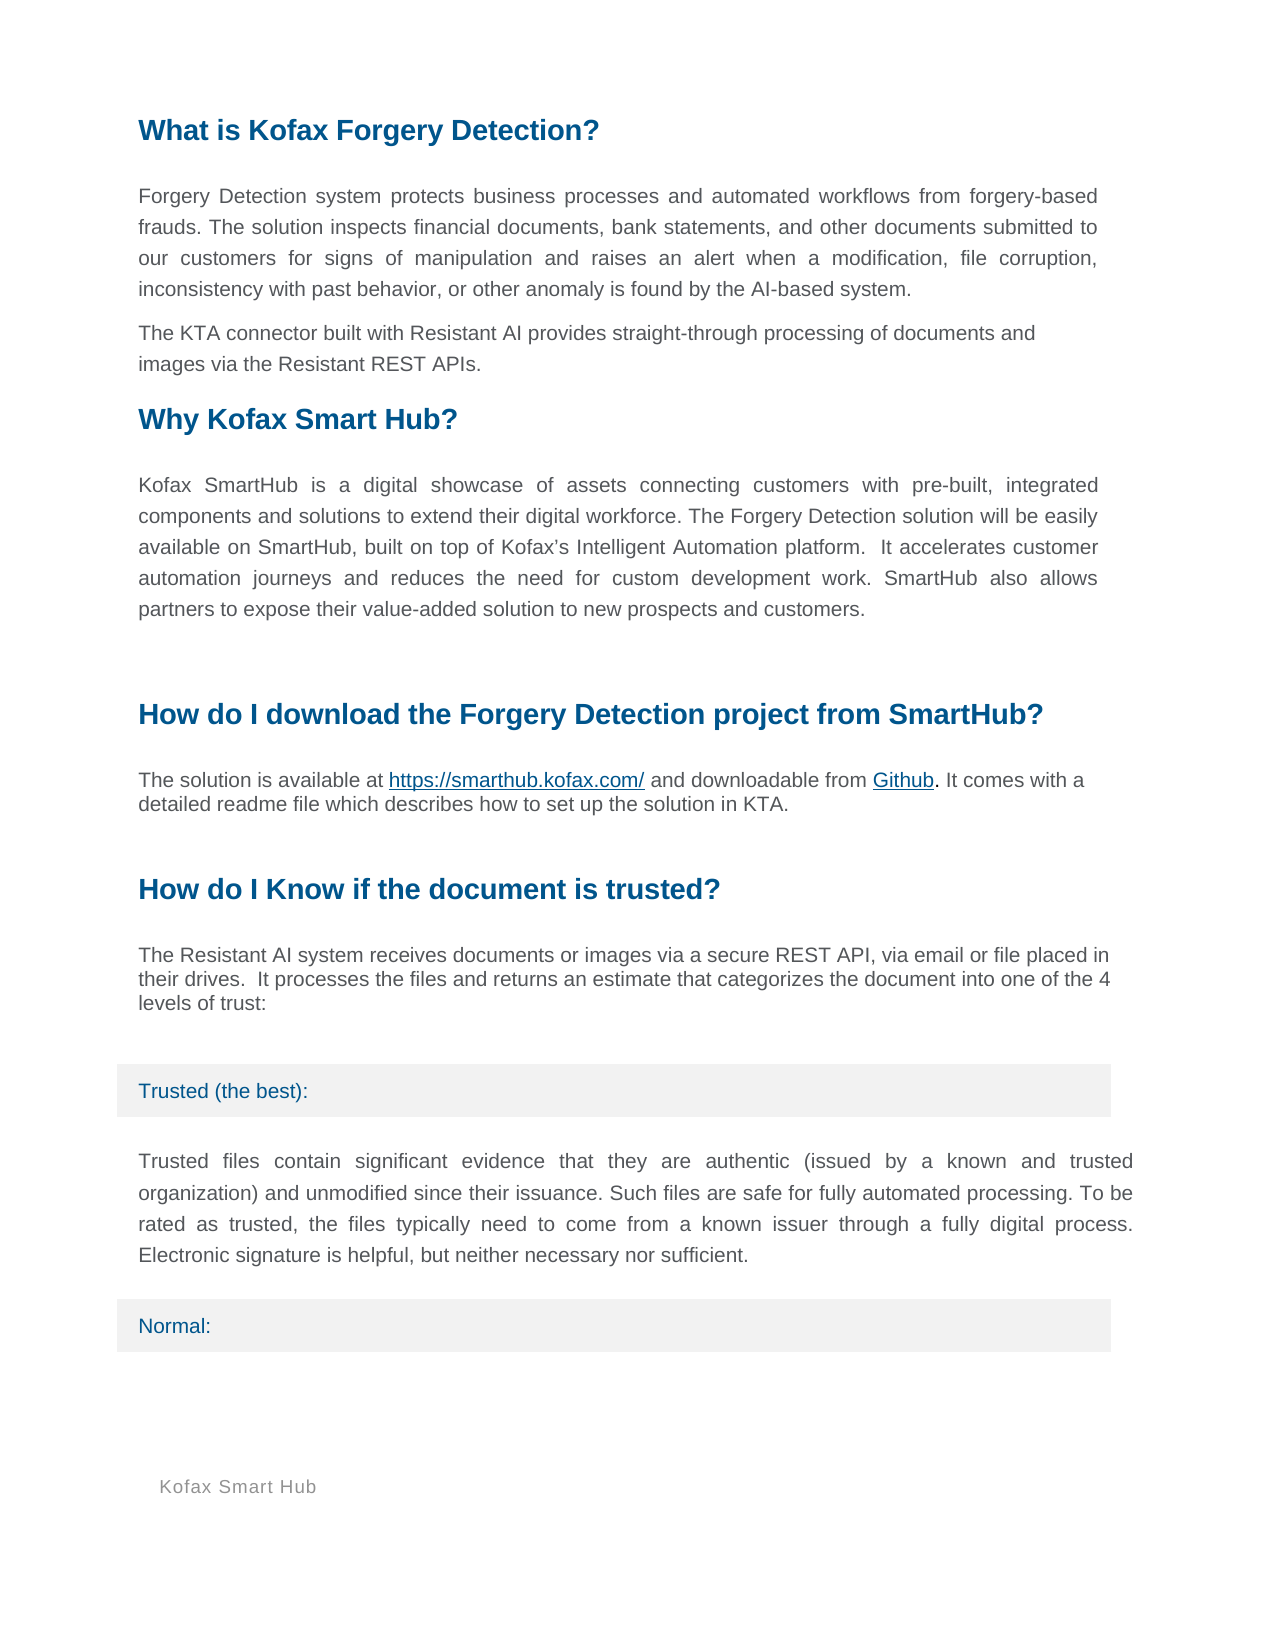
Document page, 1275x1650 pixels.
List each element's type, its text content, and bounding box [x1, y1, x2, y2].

text The solution is available at https://smarthub.kofax.com/ and downloadable from Github. It comes with a detailed readme file which describes how to set up the solution in KTA. [138, 768, 1136, 816]
text The KTA connector built with Resistant AI provides straight-through processing of documents and images via the Resistant REST APIs. [138, 321, 1099, 376]
text Kofax SmartHub is a digital showcase of assets connecting customers with pre-built, integrated components and solutions to extend their digital workforce. The Forgery Detection solution will be easily available on SmartHub, built on top of Kofax’s Intelligent Automation platform. It accelerates customer automation journeys and reduces the need for custom development work. SmartHub also allows partners to expose their value-added solution to new prospects and customers. [138, 473, 1099, 621]
text Forgery Detection system protects business processes and automated workflows from forgery-based frauds. The solution inspects financial documents, bank statements, and other documents submitted to our customers for signs of manipulation and raises an alert when a modification, file corruption, inconsistency with past behavior, or other anomaly is found by the AI-based system. [138, 183, 1099, 301]
text Normal: [130, 1311, 1099, 1339]
text The Resistant AI system receives documents or images via a secure REST API, via email or file placed in their drives. It processes the files and returns an estimate that categorizes the document into one of the 4 levels of trust: [138, 943, 1136, 1015]
text How do I Know if the document is trusted? [138, 872, 1136, 906]
text Trusted (the best): [130, 1076, 1099, 1104]
text Why Kofax Smart Hub? [138, 402, 1136, 435]
list Trusted files contain significant evidence that they are authentic (issued by a known and trusted organization) and unmodified since their issuance. Such files are safe for fully automated processing. To be rated as trusted, the files typically need to come from a known issuer through a fully digital process. Electronic signature is helpful, but neither necessary nor sufficient. [138, 1149, 1136, 1267]
text How do I download the Forgery Detection project from SmartHub? [138, 697, 1136, 731]
text What is Kofax Forgery Detection? [138, 112, 1136, 146]
